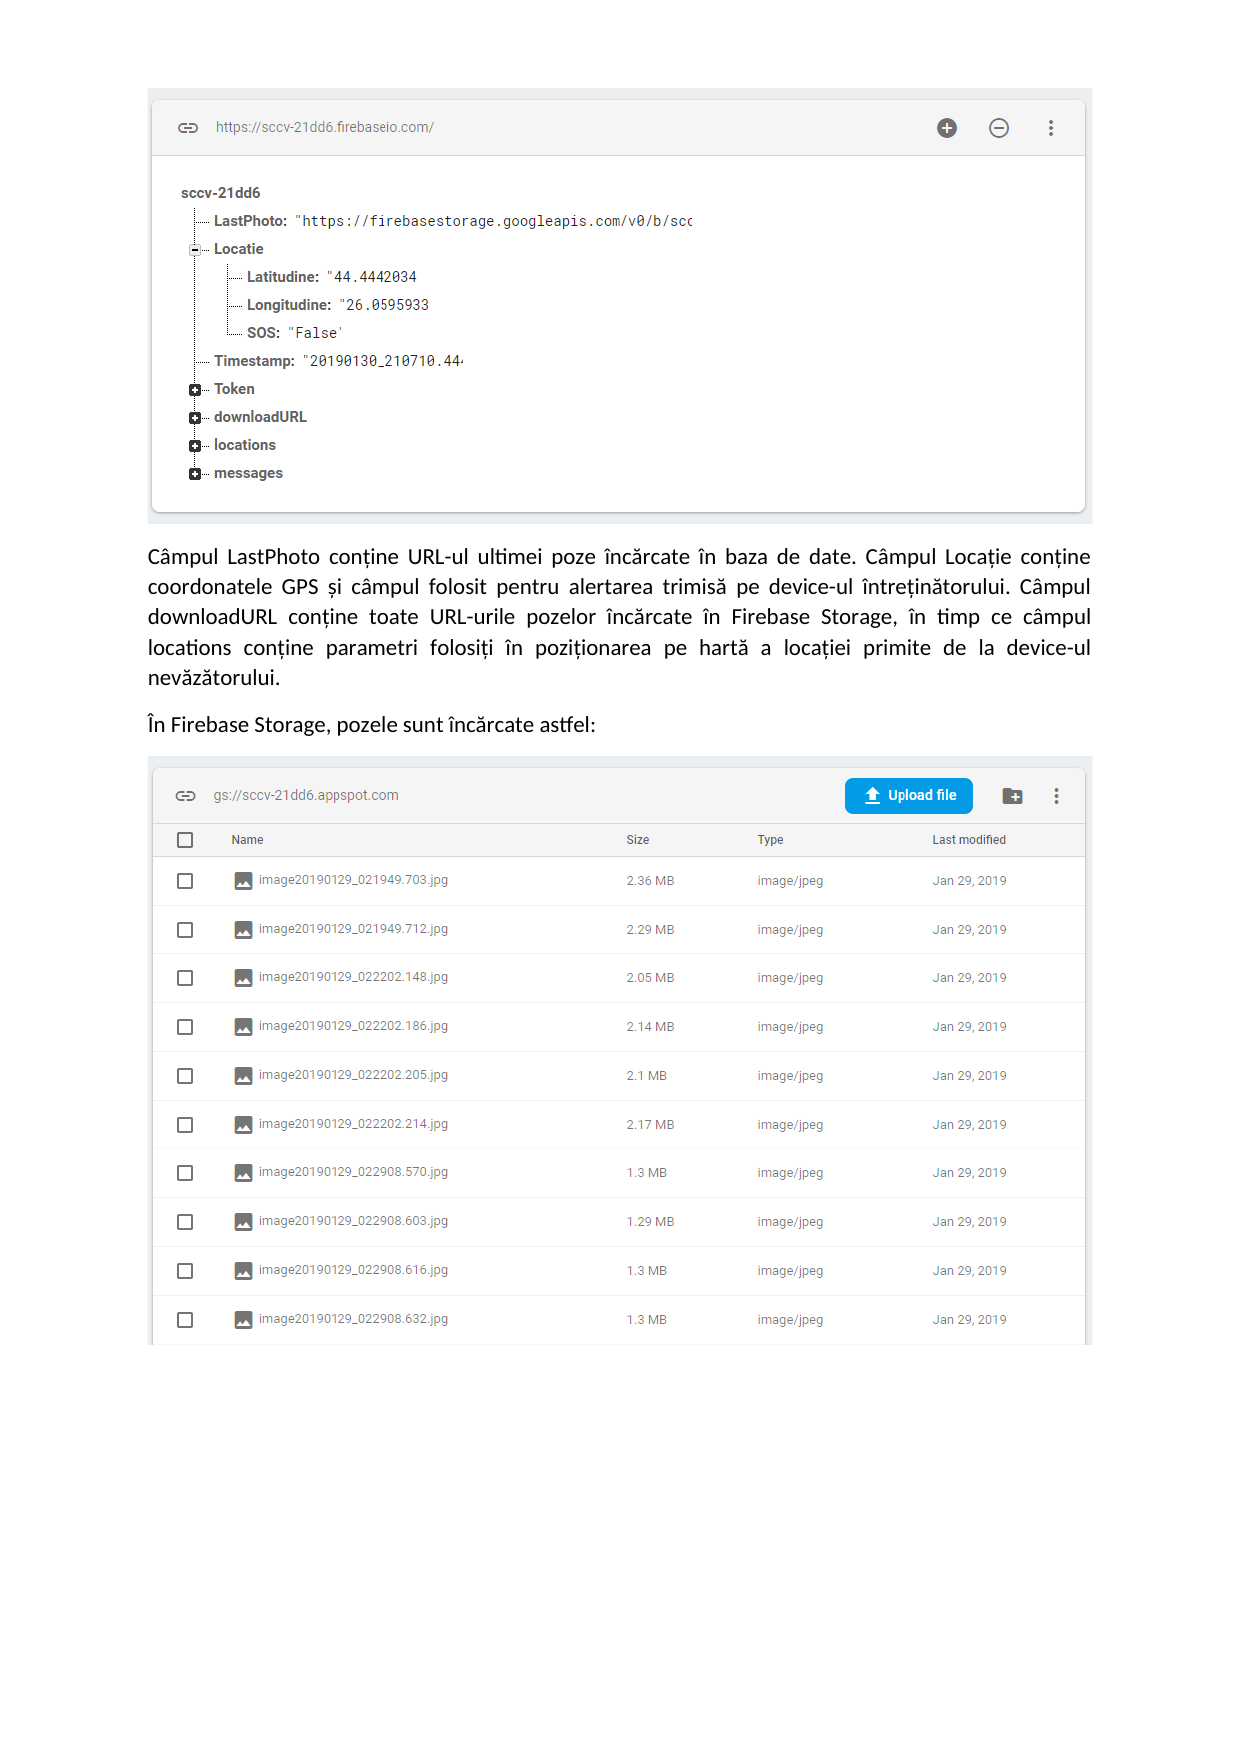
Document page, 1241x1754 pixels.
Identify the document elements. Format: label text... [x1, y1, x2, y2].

text În Firebase Storage, pozele sunt încărcate astfel: [148, 710, 1092, 738]
picture [147, 88, 1093, 524]
text Câmpul LastPhoto conține URL-ul ultimei poze încărcate în baza de date. Câmpul Locație conține coordonatele GPS și câmpul folosit pentru alertarea trimisă pe device-ul întreținătorului. Câmpul downloadURL conține toate URL-urile pozelor încărcate în Firebase Storage, în timp ce câmpul locations conține parametri folosiți în poziționarea pe hartă a locației primite de la device-ul nevăzătorului. [148, 542, 1092, 691]
picture [147, 756, 1093, 1345]
